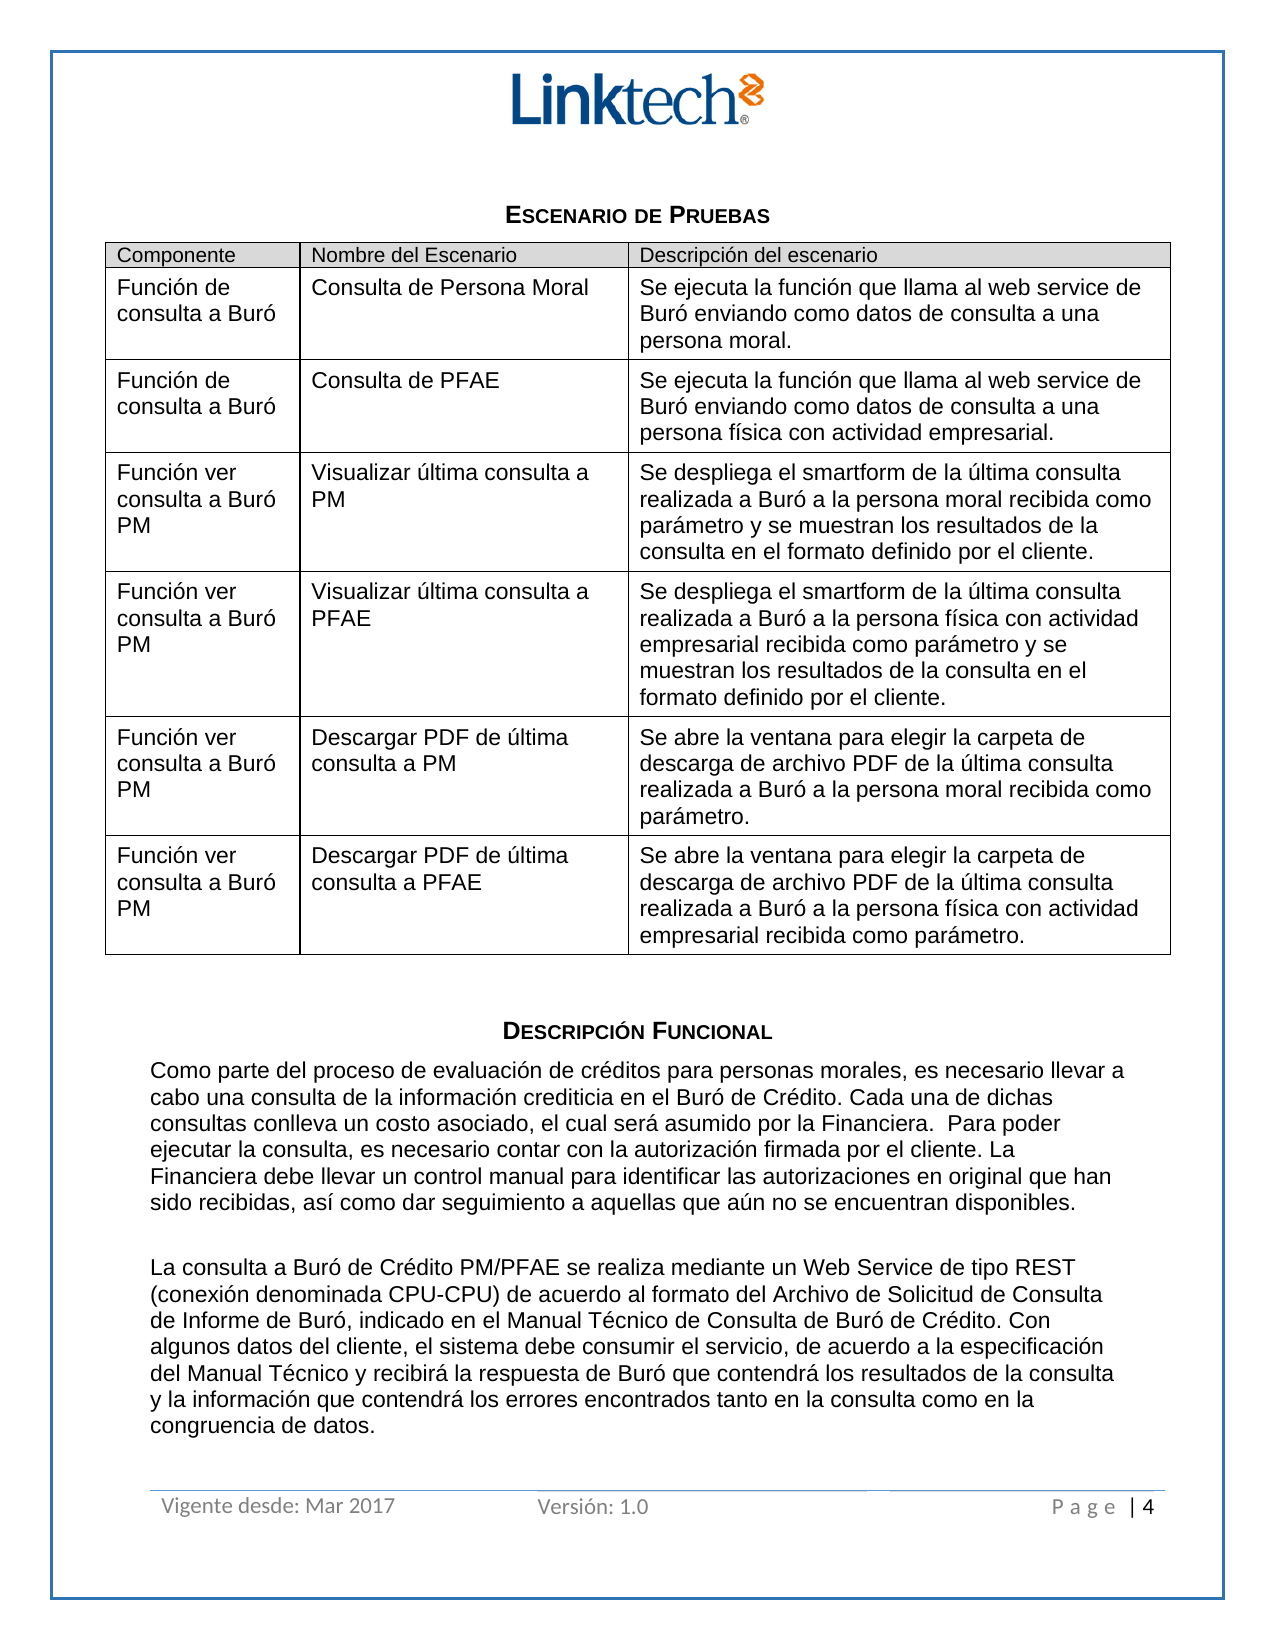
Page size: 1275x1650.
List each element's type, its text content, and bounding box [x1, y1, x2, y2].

table_cell Función ver consulta a Buró PM [106, 717, 299, 835]
table_header Descripción del escenario [629, 243, 1170, 267]
subtitle Descripción Funcional [150, 1016, 1125, 1045]
table_cell Consulta de Persona Moral [301, 268, 628, 359]
table_cell Se despliega el smartform de la última consulta realizada a Buró a la persona física con actividad empresarial recibida como parámetro y se muestran los resultados de la consulta en el formato definido por el cliente. [629, 572, 1170, 716]
table_cell Función de consulta a Buró [106, 360, 299, 452]
table_cell Descargar PDF de última consulta a PM [301, 717, 628, 835]
table_header Nombre del Escenario [301, 243, 628, 267]
table_cell Se abre la ventana para elegir la carpeta de descarga de archivo PDF de la última consulta realizada a Buró a la persona física con actividad empresarial recibida como parámetro. [629, 836, 1170, 954]
table_cell Se despliega el smartform de la última consulta realizada a Buró a la persona moral recibida como parámetro y se muestran los resultados de la consulta en el formato definido por el cliente. [629, 453, 1170, 571]
table_cell Se ejecuta la función que llama al web service de Buró enviando como datos de consulta a una persona física con actividad empresarial. [629, 360, 1170, 452]
table_cell Se ejecuta la función que llama al web service de Buró enviando como datos de consulta a una persona moral. [629, 268, 1170, 359]
table_header Componente [106, 243, 299, 267]
table_cell Función ver consulta a Buró PM [106, 572, 299, 716]
table_cell Función ver consulta a Buró PM [106, 836, 299, 954]
text Como parte del proceso de evaluación de créditos para personas morales, es necesario llevar a cabo una consulta de la información crediticia en el Buró de Crédito. Cada una de dichas consultas conlleva un costo asociado, el cual será asumido por la Financiera. Para poder ejecutar la consulta, es necesario contar con la autorización firmada por el cliente. La Financiera debe llevar un control manual para identificar las autorizaciones en original que han sido recibidas, así como dar seguimiento a aquellas que aún no se encuentran disponibles. [150, 1057, 1125, 1215]
table_cell Descargar PDF de última consulta a PFAE [301, 836, 628, 954]
table_cell Visualizar última consulta a PFAE [301, 572, 628, 716]
table_cell Visualizar última consulta a PM [301, 453, 628, 571]
text La consulta a Buró de Crédito PM/PFAE se realiza mediante un Web Service de tipo REST (conexión denominada CPU-CPU) de acuerdo al formato del Archivo de Solicitud de Consulta de Informe de Buró, indicado en el Manual Técnico de Consulta de Buró de Crédito. Con algunos datos del cliente, el sistema debe consumir el servicio, de acuerdo a la especificación del Manual Técnico y recibirá la respuesta de Buró que contendrá los resultados de la consulta y la información que contendrá los errores encontrados tanto en la consulta como en la congruencia de datos. [150, 1254, 1125, 1439]
table_cell Se abre la ventana para elegir la carpeta de descarga de archivo PDF de la última consulta realizada a Buró a la persona moral recibida como parámetro. [629, 717, 1170, 835]
table_cell Consulta de PFAE [301, 360, 628, 452]
table_cell Función ver consulta a Buró PM [106, 453, 299, 571]
picture [507, 67, 764, 127]
subtitle Escenario de Pruebas [150, 201, 1125, 229]
table_cell Función de consulta a Buró [106, 268, 299, 359]
